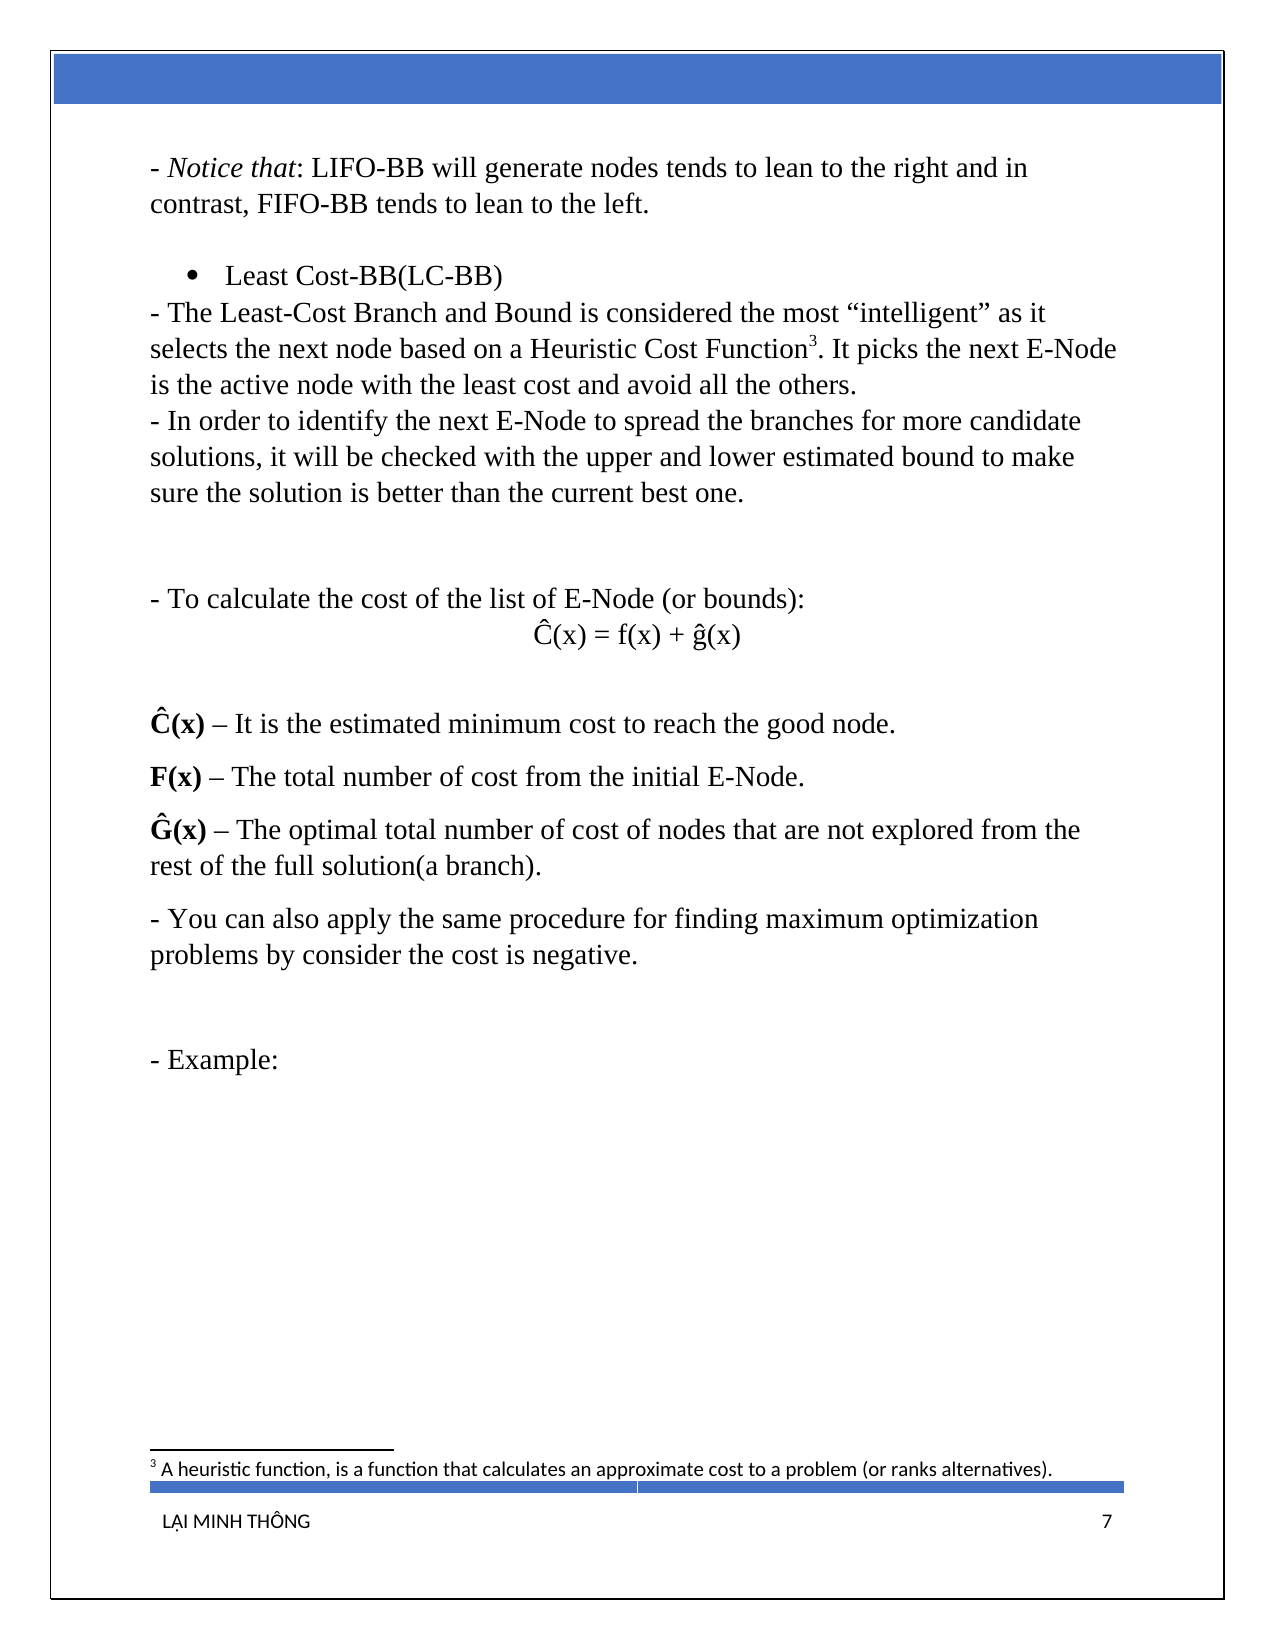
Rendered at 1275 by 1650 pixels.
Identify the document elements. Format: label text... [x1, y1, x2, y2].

list To calculate the cost of the list of E-Node (or bounds): [150, 581, 1124, 614]
text Ĝ(x) – The optimal total number of cost of nodes that are not explored from the rest of the full solution(a branch). [150, 812, 1124, 881]
text Ĉ(x) – It is the estimated minimum cost to reach the good node. [150, 706, 1124, 740]
list In order to identify the next E-Node to spread the branches for more candidate solutions, it will be checked with the upper and lower estimated bound to make sure the solution is better than the current best one. [150, 403, 1124, 509]
list The Least-Cost Branch and Bound is considered the most “intelligent” as it selects the next node based on a Heuristic Cost Function. It picks the next E-Node is the active node with the least cost and avoid all the others. [150, 295, 1124, 401]
text F(x) – The total number of cost from the initial E-Node. [150, 759, 1124, 792]
list Ĉ(x) = f(x) + ĝ(x) [150, 617, 1124, 651]
list Notice that: LIFO-BB will generate nodes tends to lean to the right and in contrast, FIFO-BB tends to lean to the left. [150, 150, 1124, 220]
list Example: [150, 1042, 1124, 1076]
list You can also apply the same procedure for finding maximum optimization problems by consider the cost is negative. [150, 901, 1124, 970]
list Least Cost-BB(LC-BB) [187, 258, 1124, 292]
